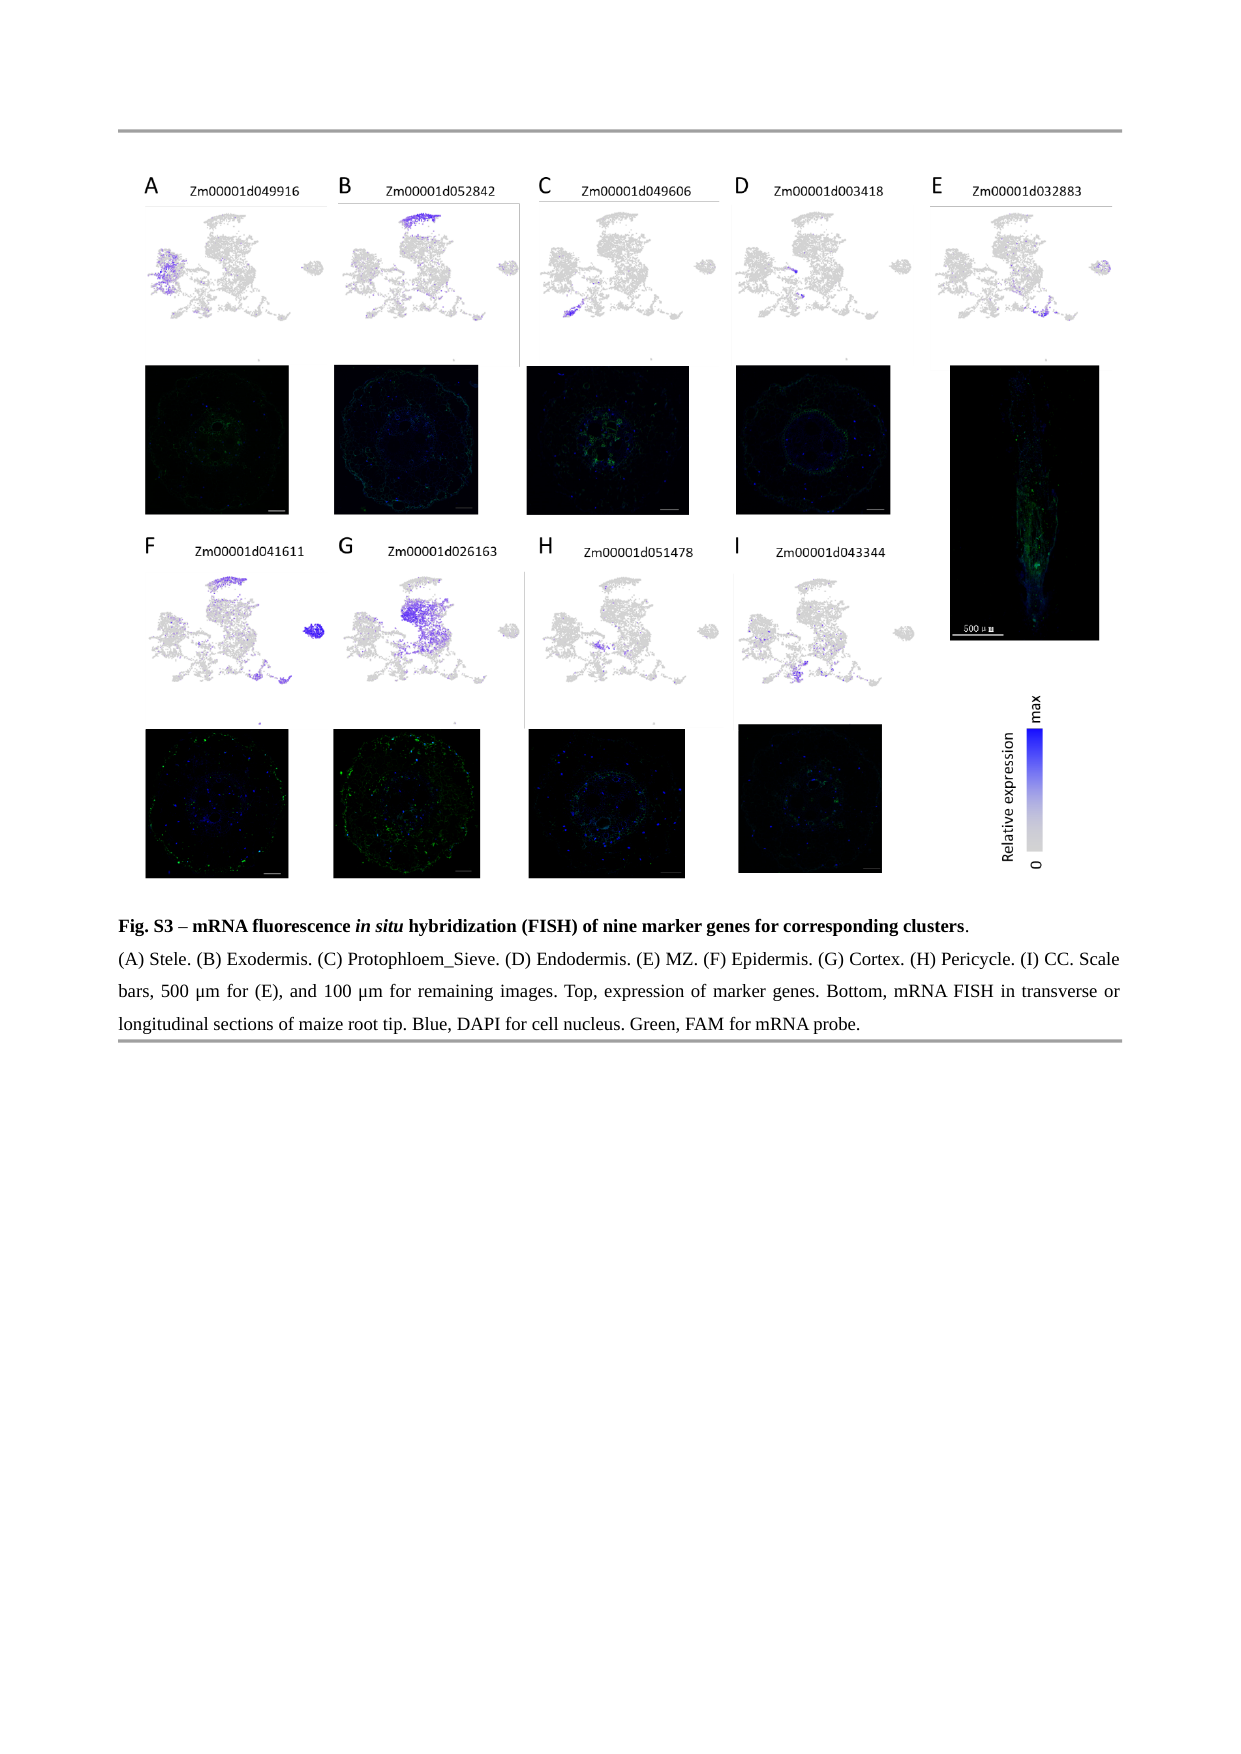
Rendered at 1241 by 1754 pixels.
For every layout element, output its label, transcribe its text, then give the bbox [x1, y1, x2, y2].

text (A) Stele. (B) Exodermis. (C) Protophloem_Sieve. (D) Endodermis. (E) MZ. (F) Epidermis. (G) Cortex. (H) Pericycle. (I) CC. Scale bars, 500 μm for (E), and 100 μm for remaining images. Top, expression of marker genes. Bottom, mRNA FISH in transverse or longitudinal sections of maize root tip. Blue, DAPI for cell nucleus. Green, FAM for mRNA probe. [118, 942, 1122, 1039]
text Fig. S3 – mRNA fluorescence in situ hybridization (FISH) of nine marker genes for corresponding clusters. [118, 909, 1122, 942]
picture [128, 162, 1113, 879]
